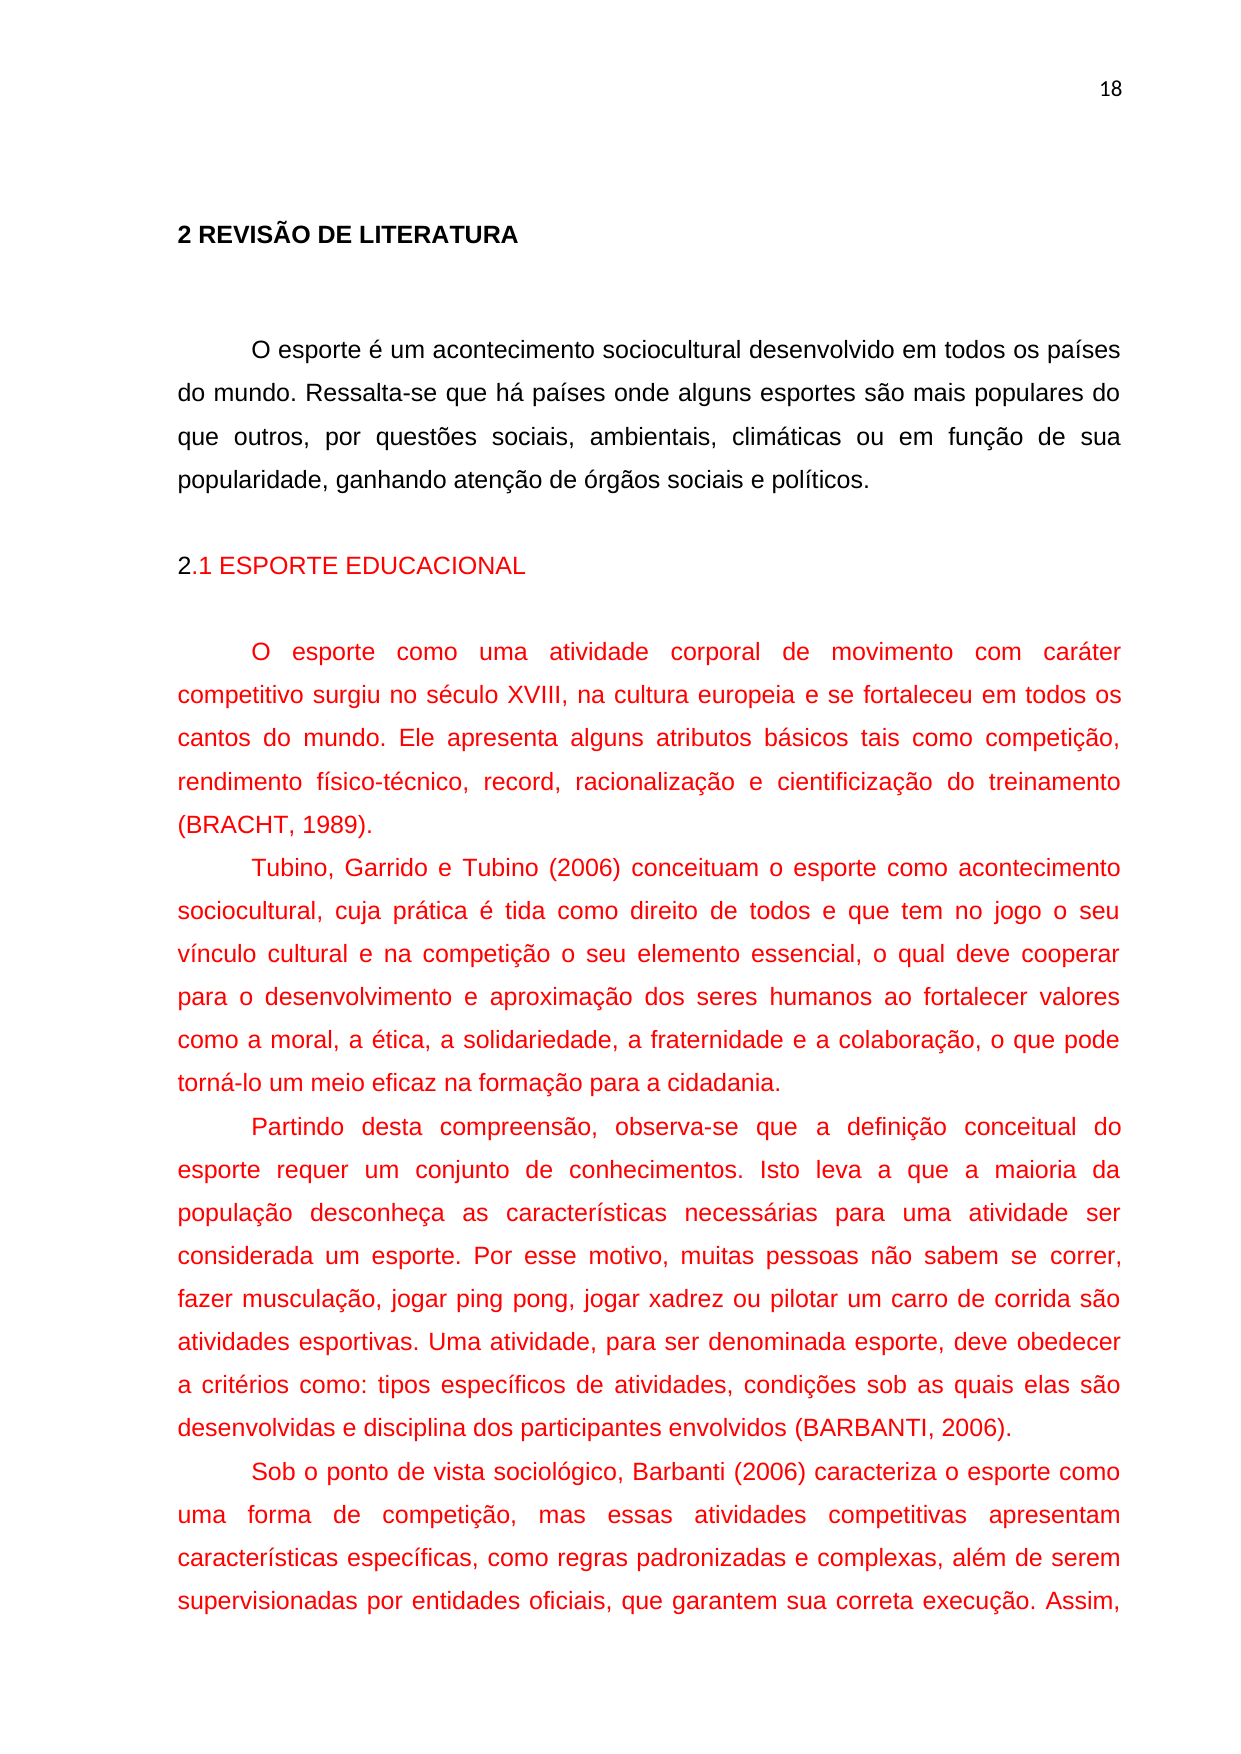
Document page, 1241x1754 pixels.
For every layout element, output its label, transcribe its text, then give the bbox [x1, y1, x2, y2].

text 2 REVISÃO DE LITERATURA [177, 220, 1122, 249]
text 2.1 ESPORTE EDUCACIONAL [177, 551, 1122, 580]
text O esporte como uma atividade corporal de movimento com caráter competitivo surgiu no século XVIII, na cultura europeia e se fortaleceu em todos os cantos do mundo. Ele apresenta alguns atributos básicos tais como competição, rendimento físico-técnico, record, racionalização e cientificização do treinamento (BRACHT, 1989). [177, 637, 1122, 838]
text Partindo desta compreensão, observa-se que a definição conceitual do esporte requer um conjunto de conhecimentos. Isto leva a que a maioria da população desconheça as características necessárias para uma atividade ser considerada um esporte. Por esse motivo, muitas pessoas não sabem se correr, fazer musculação, jogar ping pong, jogar xadrez ou pilotar um carro de corrida são atividades esportivas. Uma atividade, para ser denominada esporte, deve obedecer a critérios como: tipos específicos de atividades, condições sob as quais elas são desenvolvidas e disciplina dos participantes envolvidos (BARBANTI, 2006). [177, 1112, 1122, 1442]
text Tubino, Garrido e Tubino (2006) conceituam o esporte como acontecimento sociocultural, cuja prática é tida como direito de todos e que tem no jogo o seu vínculo cultural e na competição o seu elemento essencial, o qual deve cooperar para o desenvolvimento e aproximação dos seres humanos ao fortalecer valores como a moral, a ética, a solidariedade, a fraternidade e a colaboração, o que pode torná-lo um meio eficaz na formação para a cidadania. [177, 853, 1122, 1097]
text O esporte é um acontecimento sociocultural desenvolvido em todos os países do mundo. Ressalta-se que há países onde alguns esportes são mais populares do que outros, por questões sociais, ambientais, climáticas ou em função de sua popularidade, ganhando atenção de órgãos sociais e políticos. [177, 335, 1122, 493]
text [177, 1457, 1122, 1615]
